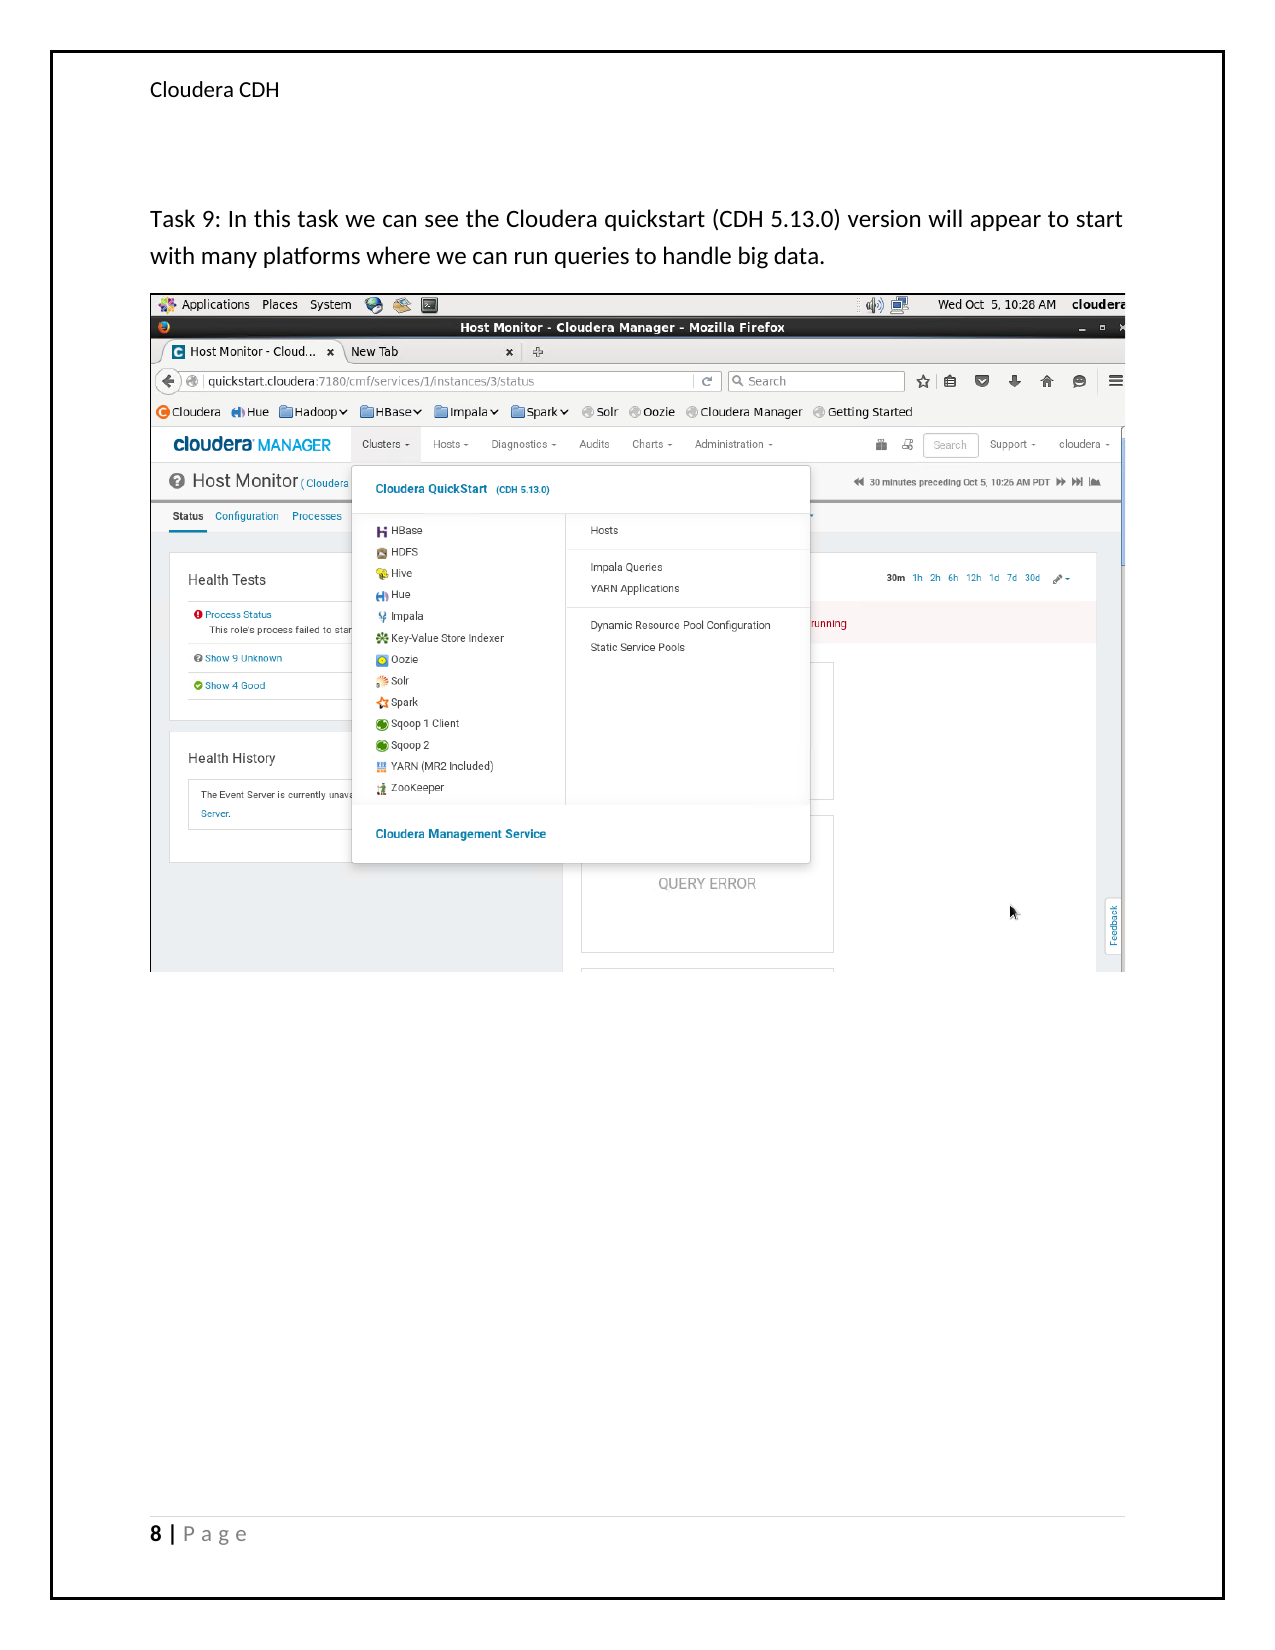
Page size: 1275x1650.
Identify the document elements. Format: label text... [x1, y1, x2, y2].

text Task 9: In this task we can see the Cloudera quickstart (CDH 5.13.0) version will appear to start with many platforms where we can run queries to handle big data. [150, 203, 1125, 270]
picture [150, 293, 1125, 972]
